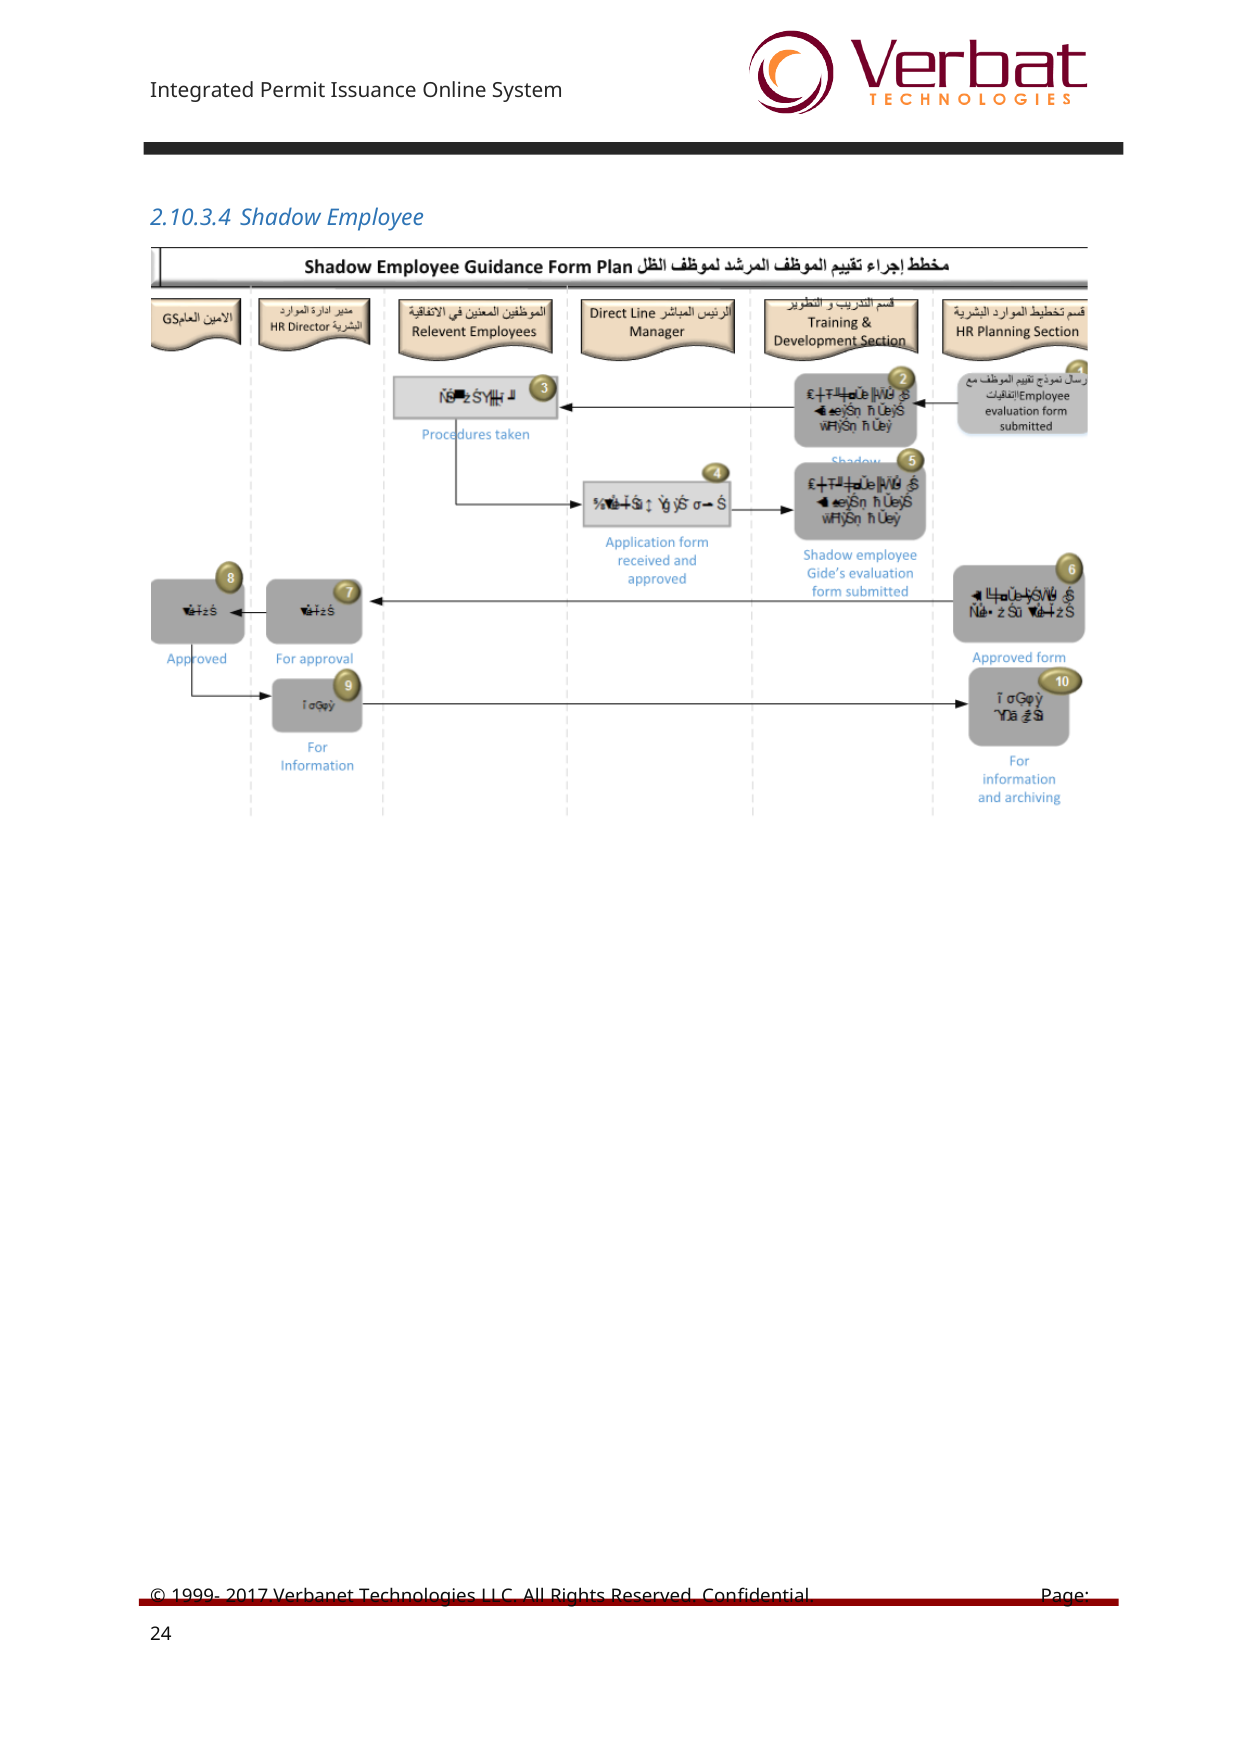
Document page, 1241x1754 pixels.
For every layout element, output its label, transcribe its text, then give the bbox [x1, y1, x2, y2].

picture [745, 26, 1089, 114]
subtitle Shadow Employee [150, 196, 1090, 233]
picture [150, 246, 1087, 822]
